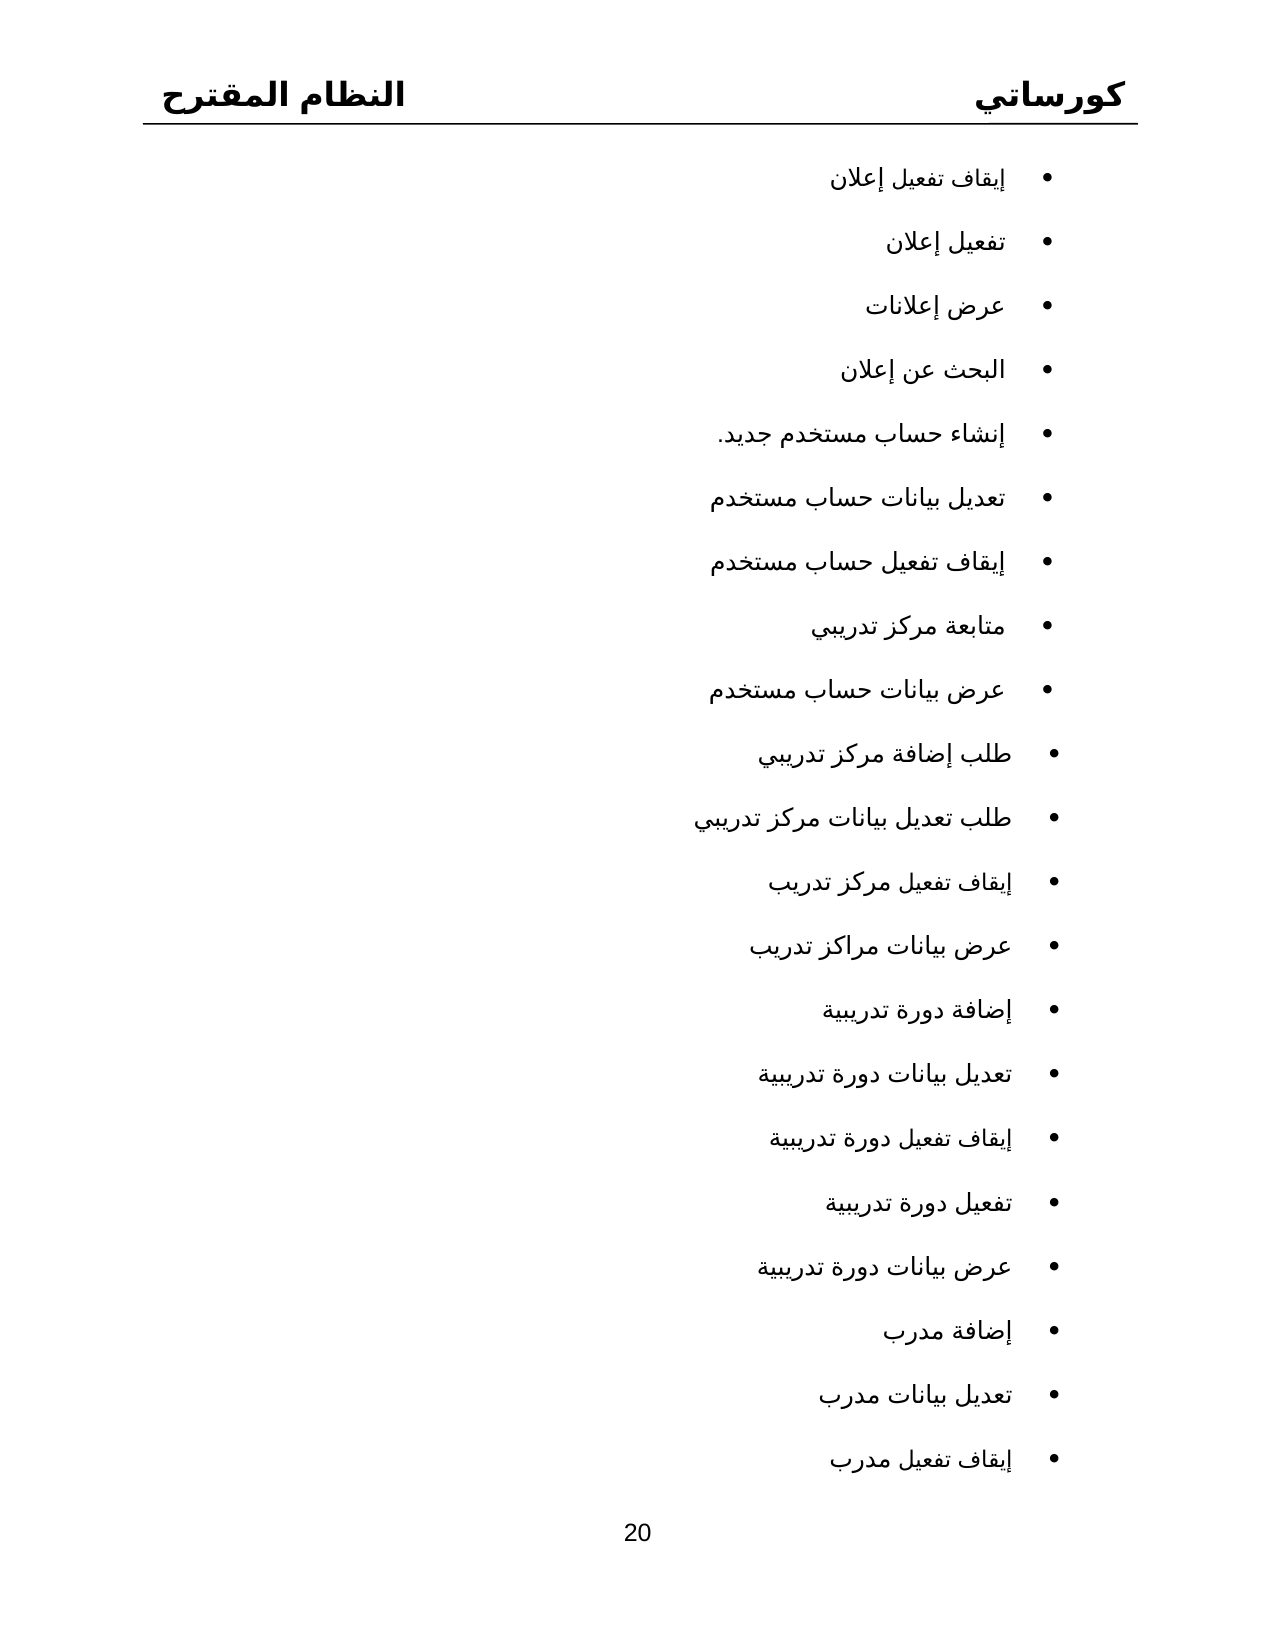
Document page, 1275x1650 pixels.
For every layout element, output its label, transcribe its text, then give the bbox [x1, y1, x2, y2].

list تعديل بيانات مدرب [150, 1380, 1050, 1408]
list إضافة مدرب [150, 1316, 1050, 1344]
list إنشاء حساب مستخدم جديد. [150, 419, 1043, 448]
list البحث عن إعلان [150, 355, 1043, 383]
list تفعيل إعلان [150, 227, 1043, 255]
list طلب إضافة مركز تدريبي [150, 739, 1050, 768]
list عرض إعلانات [150, 291, 1043, 319]
list إيقاف تفعيل مدرب [150, 1444, 1050, 1473]
list إيقاف تفعيل دورة تدريبية [150, 1123, 1050, 1152]
list عرض بيانات دورة تدريبية [150, 1252, 1050, 1280]
list عرض بيانات مراكز تدريب [150, 931, 1050, 960]
list إيقاف تفعيل إعلان [150, 162, 1043, 191]
list تعديل بيانات حساب مستخدم [150, 483, 1043, 512]
list إيقاف تفعيل حساب مستخدم [150, 547, 1043, 576]
list إضافة دورة تدريبية [150, 995, 1050, 1024]
list متابعة مركز تدريبي [150, 611, 1043, 640]
list إيقاف تفعيل مركز تدريب [150, 867, 1050, 896]
list تعديل بيانات دورة تدريبية [150, 1059, 1050, 1088]
list طلب تعديل بيانات مركز تدريبي [150, 803, 1050, 832]
list تفعيل دورة تدريبية [150, 1187, 1050, 1216]
list عرض بيانات حساب مستخدم [150, 675, 1043, 704]
